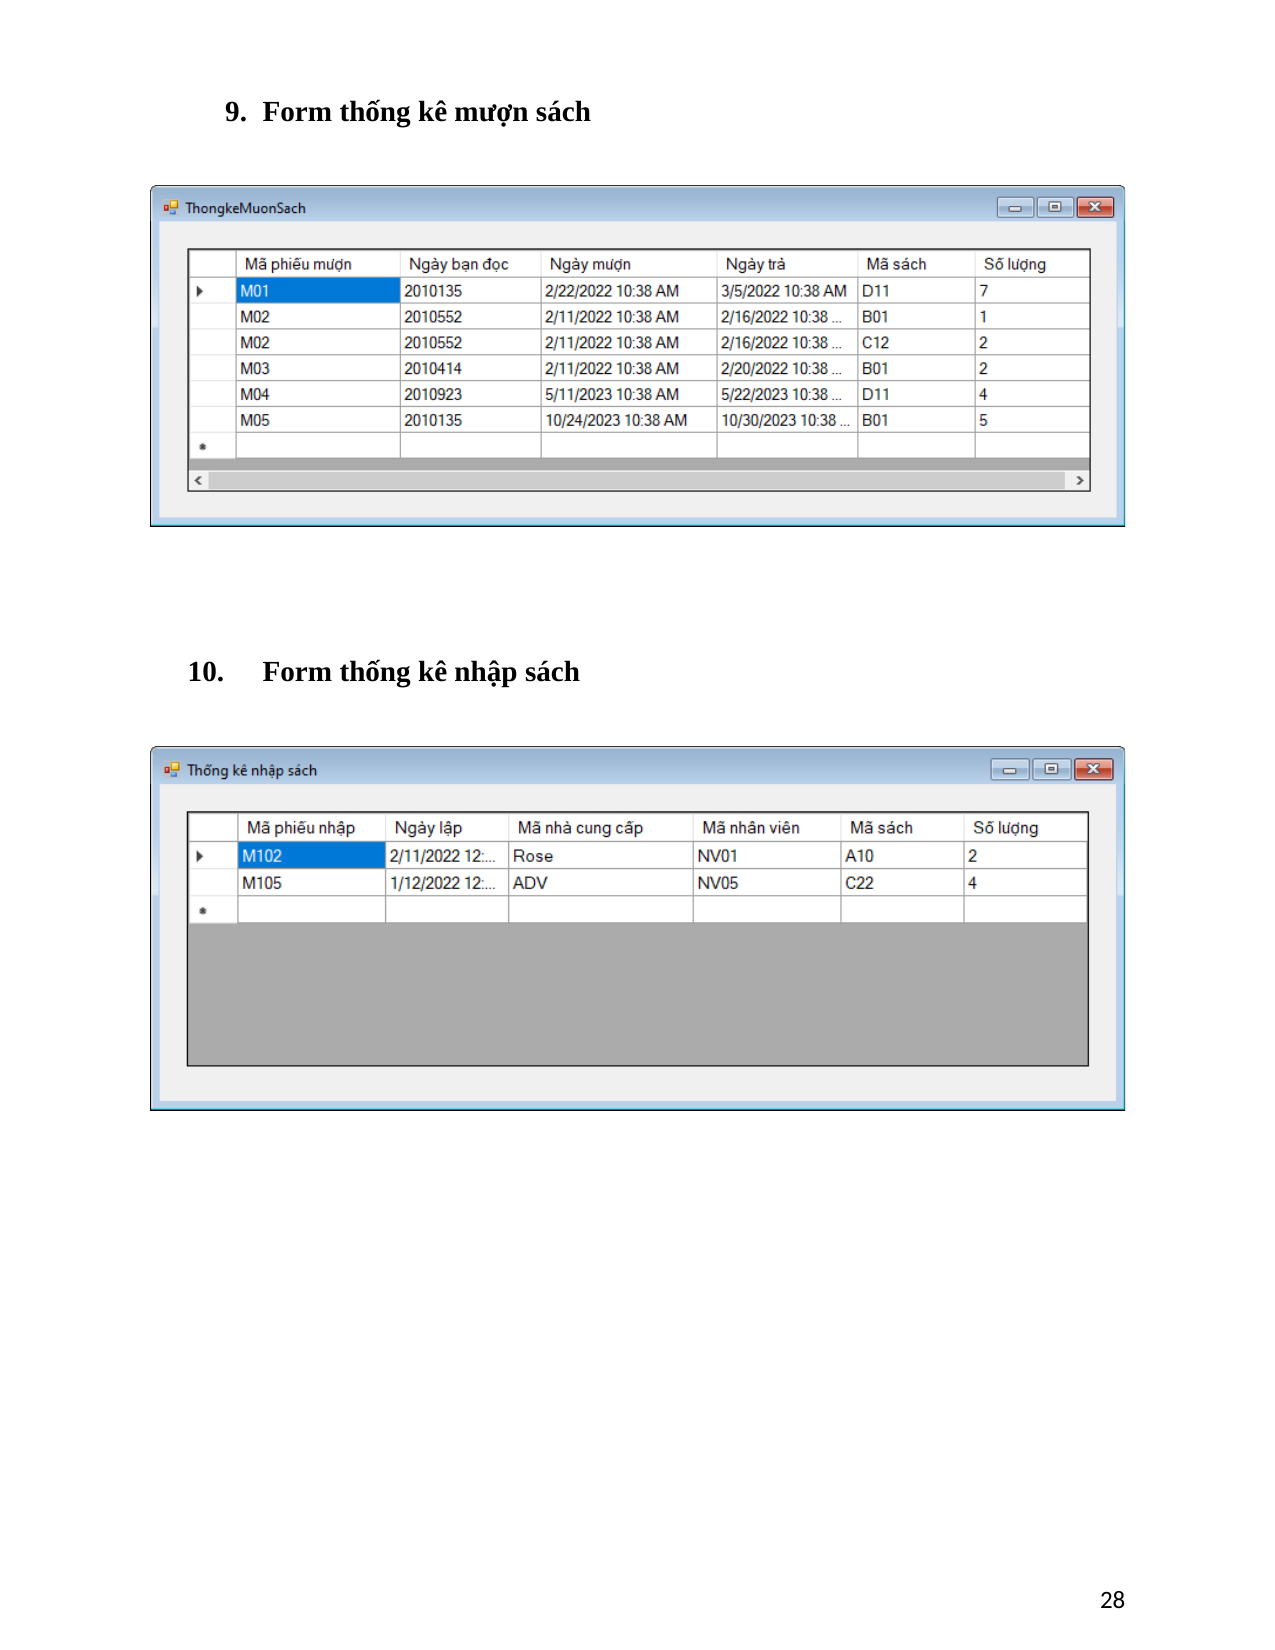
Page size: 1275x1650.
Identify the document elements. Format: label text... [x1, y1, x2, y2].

picture [150, 185, 1125, 527]
subtitle Form thống kê nhập sách [187, 654, 1125, 688]
subtitle Form thống kê mượn sách [225, 94, 1125, 127]
picture [150, 746, 1125, 1111]
